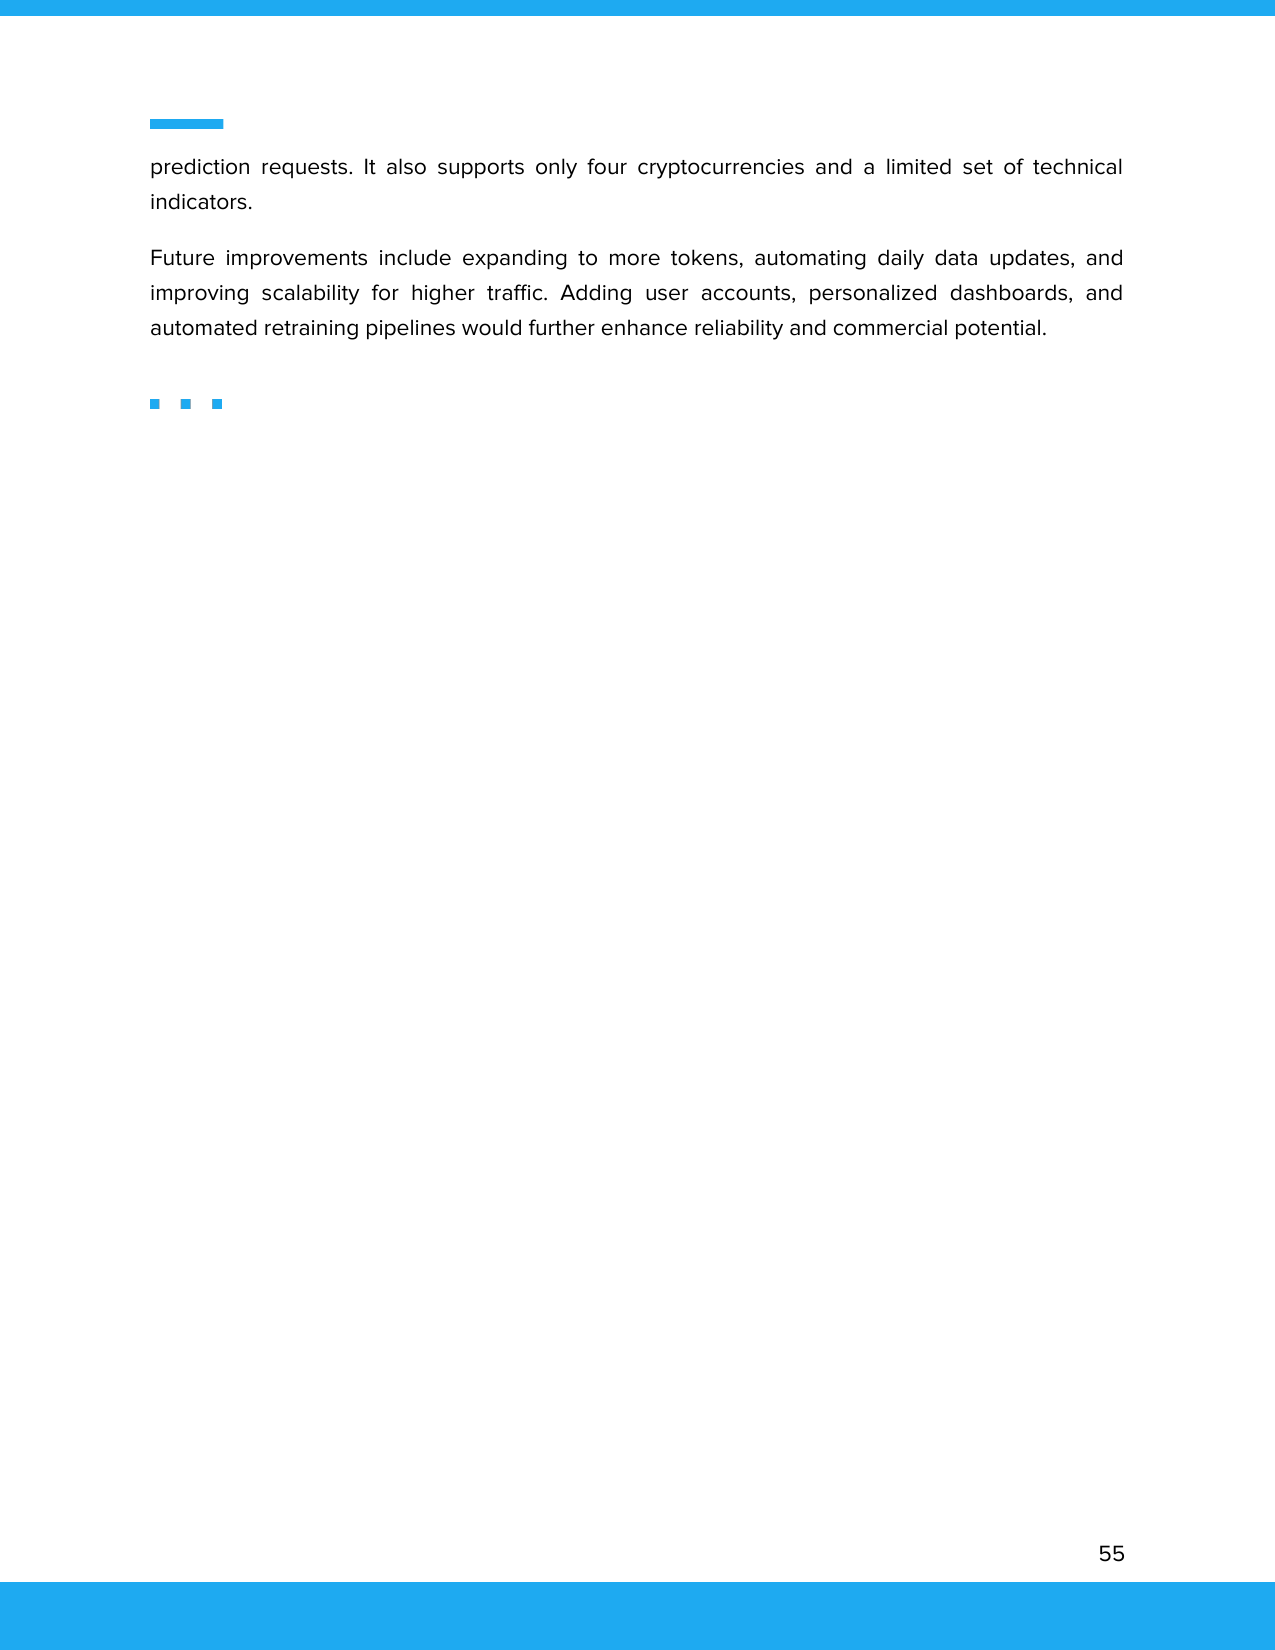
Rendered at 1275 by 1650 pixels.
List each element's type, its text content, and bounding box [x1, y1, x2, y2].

picture [0, 0, 1275, 16]
text Future improvements include expanding to more tokens, automating daily data updates, and improving scalability for higher traffic. Adding user accounts, personalized dashboards, and automated retraining pipelines would further enhance reliability and commercial potential. [150, 244, 1125, 342]
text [150, 154, 1125, 217]
picture [0, 1582, 1275, 1650]
picture [150, 399, 222, 409]
picture [150, 119, 224, 129]
